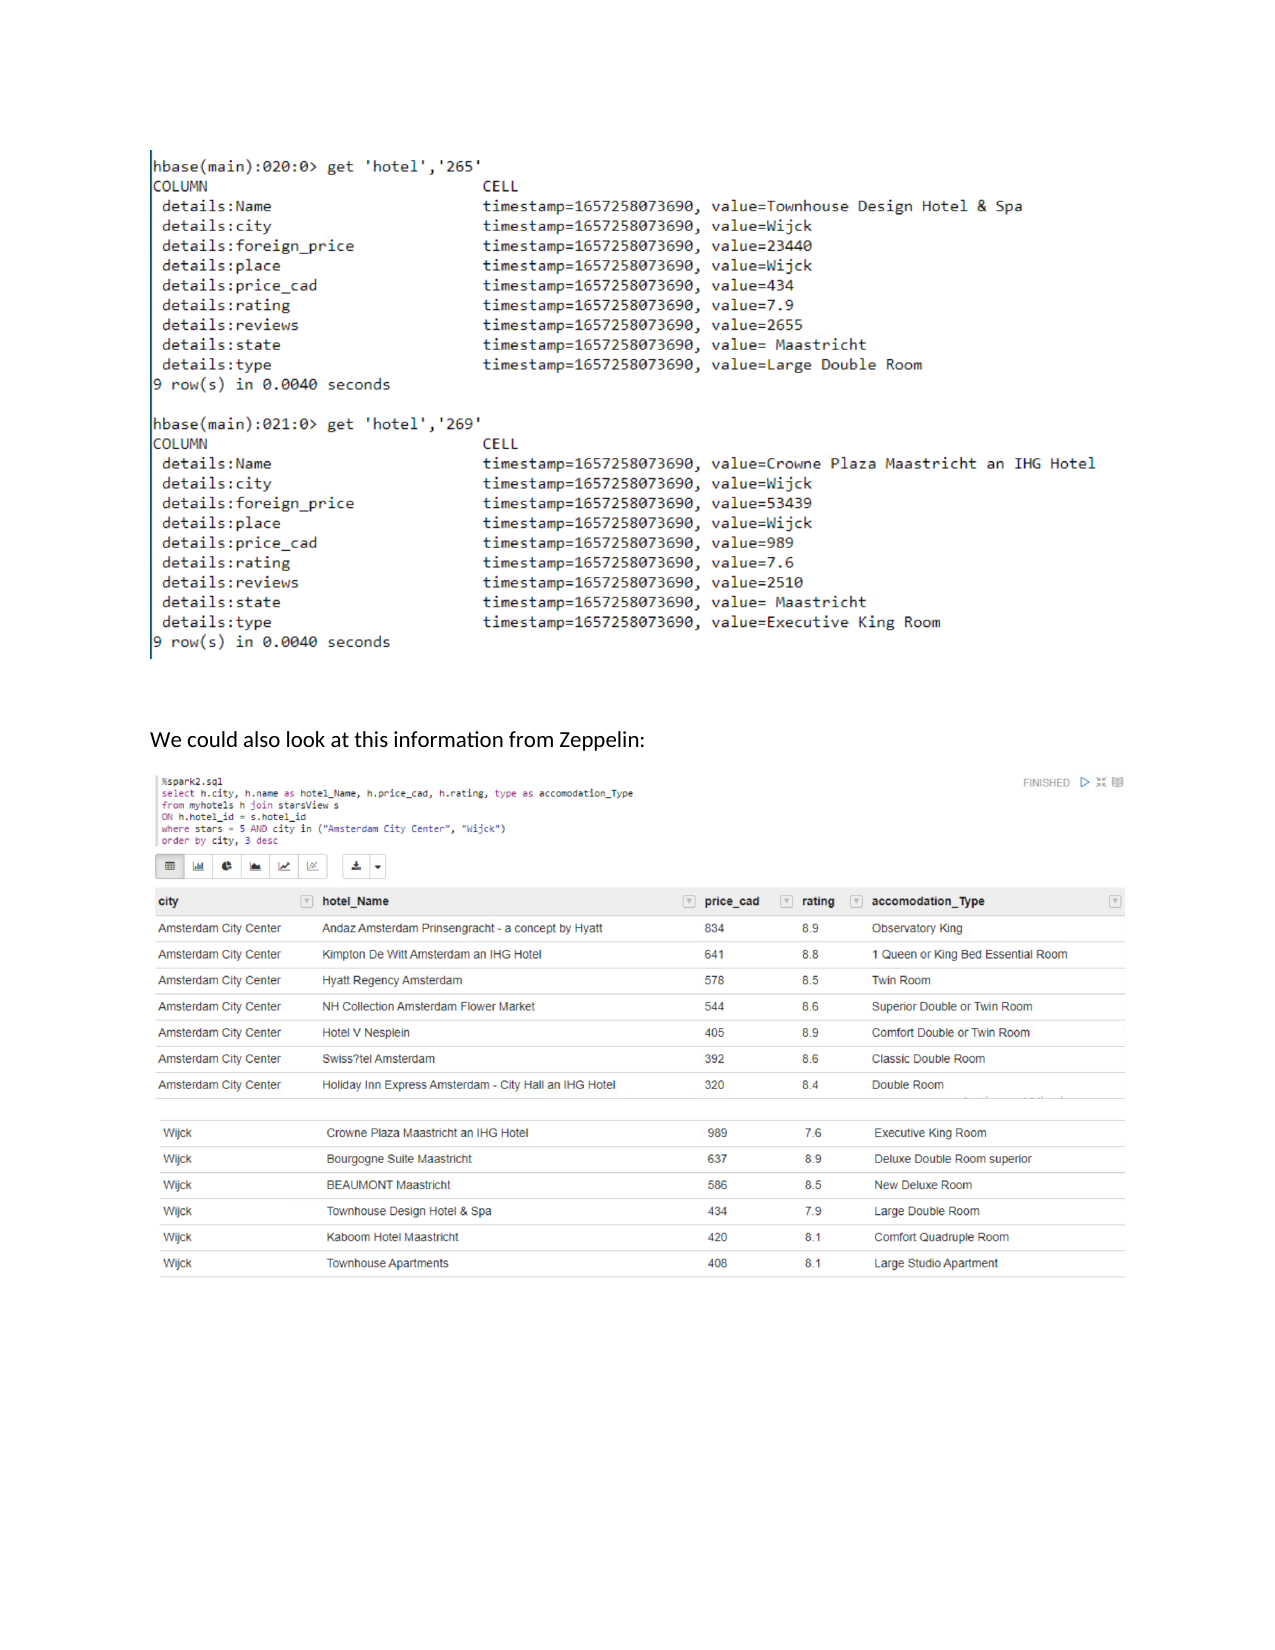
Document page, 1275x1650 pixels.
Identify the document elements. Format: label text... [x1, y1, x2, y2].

picture [150, 1117, 1125, 1279]
picture [150, 771, 1125, 1099]
picture [150, 150, 1125, 659]
text We could also look at this information from Zeppelin: [150, 725, 1125, 753]
